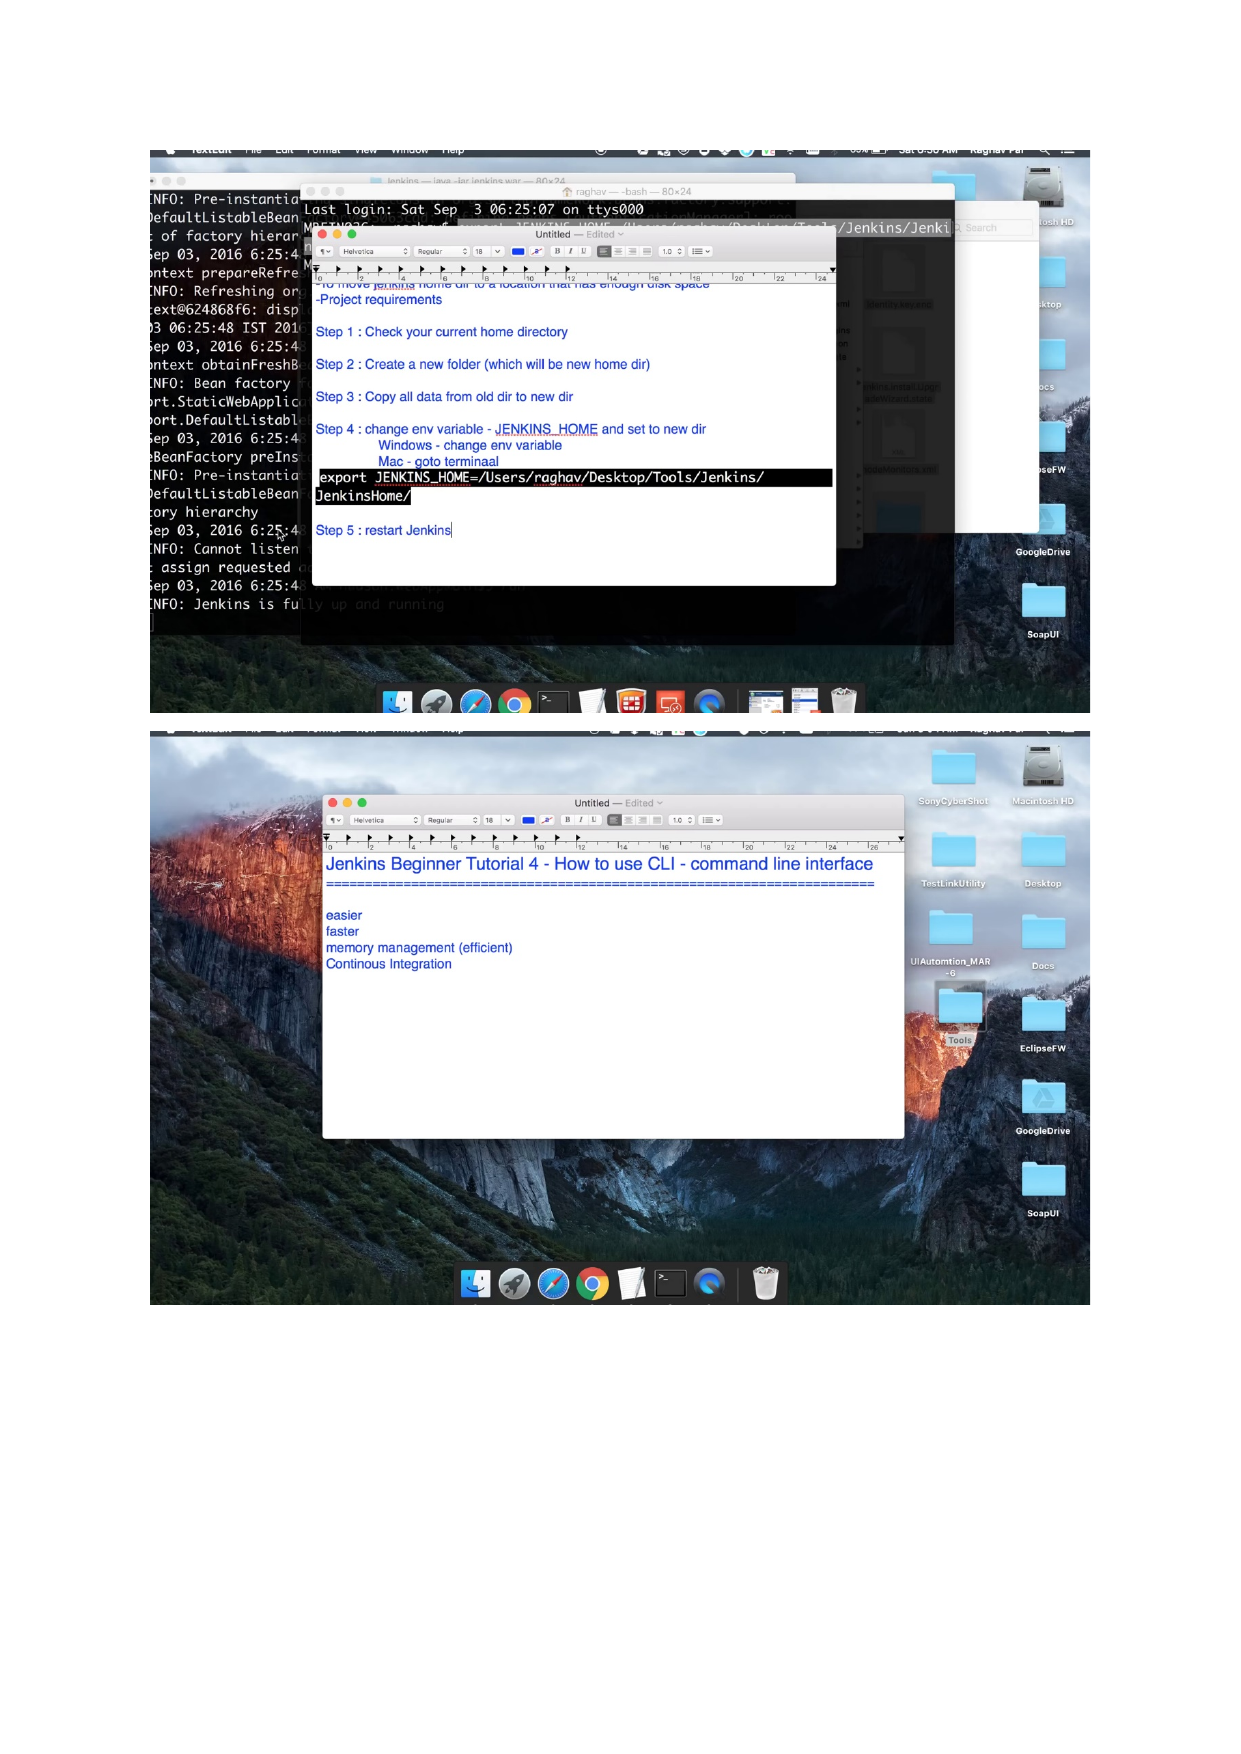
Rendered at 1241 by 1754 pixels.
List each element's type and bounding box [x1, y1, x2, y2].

picture [150, 731, 1091, 1305]
picture [150, 150, 1091, 713]
